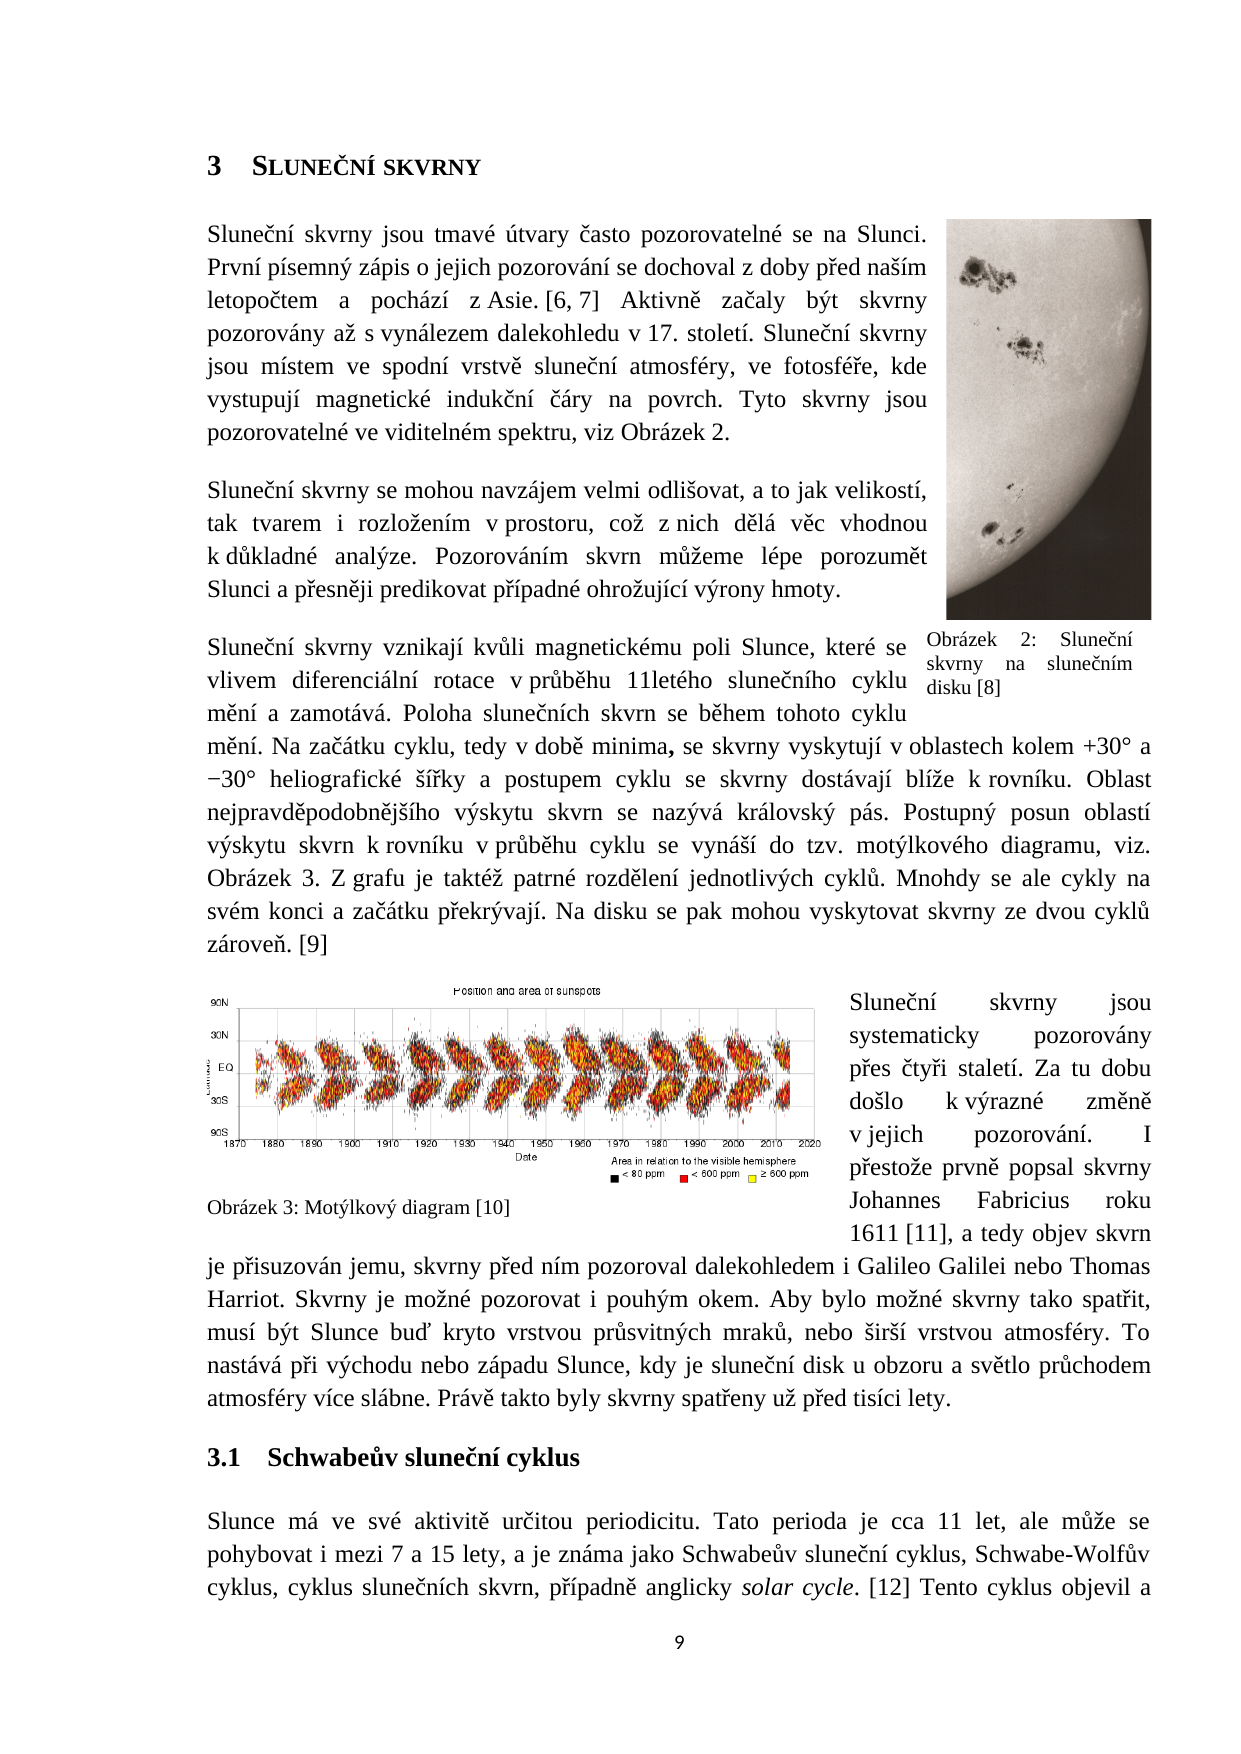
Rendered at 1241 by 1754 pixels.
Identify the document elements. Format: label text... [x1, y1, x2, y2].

subtitle Schwabeův sluneční cyklus [207, 1441, 1152, 1473]
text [207, 1506, 1152, 1601]
text Sluneční skvrny se mohou navzájem velmi odlišovat, a to jak velikostí, tak tvarem i rozložením v prostoru, což z nich dělá věc vhodnou k důkladné analýze. Pozorováním skvrn můžeme lépe porozumět Slunci a přesněji predikovat případné ohrožující výrony hmoty. [207, 475, 946, 603]
picture [946, 219, 1152, 620]
text Sluneční skvrny jsou tmavé útvary často pozorovatelné se na Slunci. První písemný zápis o jejich pozorování se dochoval z doby před naším letopočtem a pochází z Asie. [6, 7] Aktivně začaly být skvrny pozorovány až s vynálezem dalekohledu v 17. století. Sluneční skvrny jsou místem ve spodní vrstvě sluneční atmosféry, ve fotosféře, kde vystupují magnetické indukční čáry na povrch. Tyto skvrny jsou pozorovatelné ve viditelném spektru, viz Obrázek 2. [207, 219, 946, 446]
subtitle Sluneční skvrny [207, 148, 1152, 181]
picture [206, 988, 831, 1186]
text Sluneční skvrny vznikají kvůli magnetickému poli Slunce, které se vlivem diferenciální rotace v průběhu 11letého slunečního cyklu mění a zamotává. Poloha slunečních skvrn se během tohoto cyklu mění. Na začátku cyklu, tedy v době minima, se skvrny vyskytují v oblastech kolem +30° a −30° heliografické šířky a postupem cyklu se skvrny dostávají blíže k rovníku. Oblast nejpravděpodobnějšího výskytu skvrn se nazývá královský pás. Postupný posun oblastí výskytu skvrn k rovníku v průběhu cyklu se vynáší do tzv. motýlkového diagramu, viz. Obrázek 3. Z grafu je taktéž patrné rozdělení jednotlivých cyklů. Mnohdy se ale cykly na svém konci a začátku překrývají. Na disku se pak mohou vyskytovat skvrny ze dvou cyklů zároveň. [9] [207, 632, 1152, 958]
